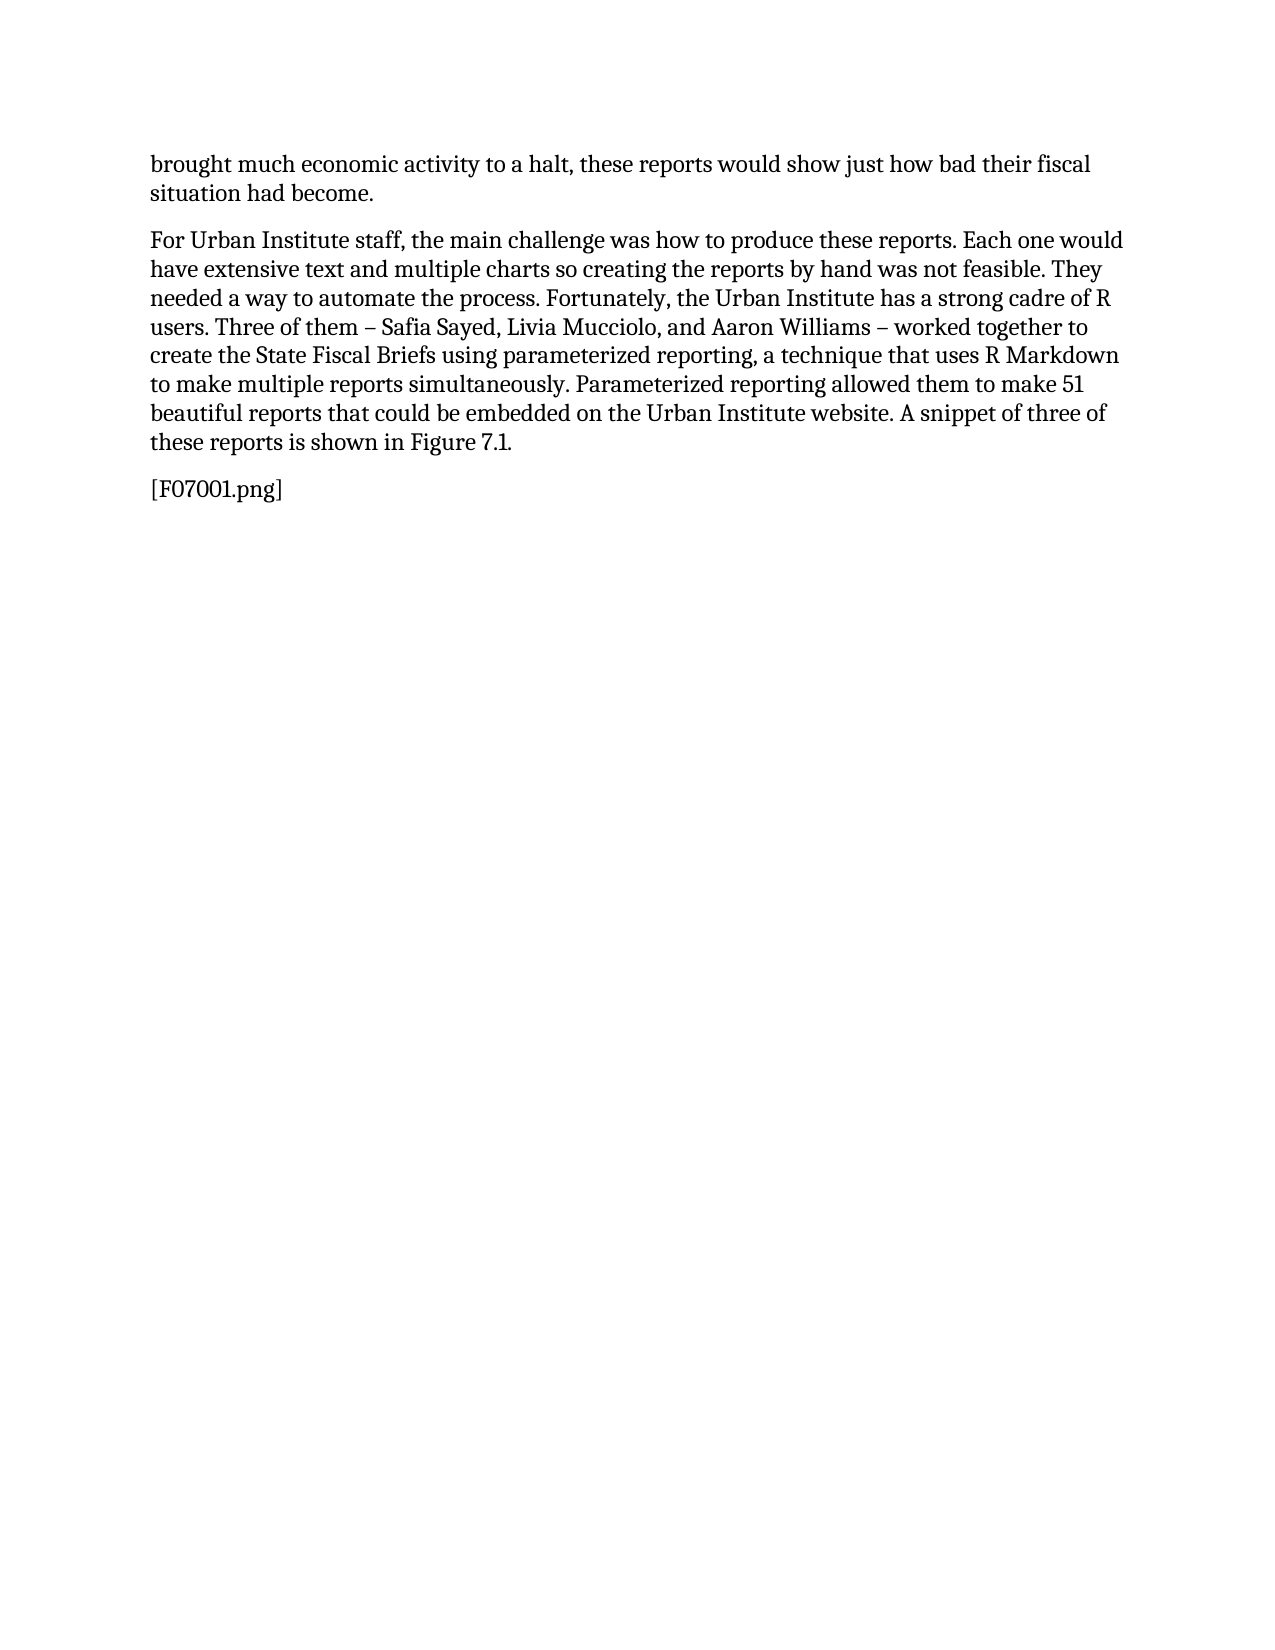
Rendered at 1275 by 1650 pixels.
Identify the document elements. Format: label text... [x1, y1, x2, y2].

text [150, 150, 1125, 207]
text For Urban Institute staff, the main challenge was how to produce these reports. Each one would have extensive text and multiple charts so creating the reports by hand was not feasible. They needed a way to automate the process. Fortunately, the Urban Institute has a strong cadre of R users. Three of them – Safia Sayed, Livia Mucciolo, and Aaron Williams – worked together to create the State Fiscal Briefs using parameterized reporting, a technique that uses R Markdown to make multiple reports simultaneously. Parameterized reporting allowed them to make 51 beautiful reports that could be embedded on the Urban Institute website. A snippet of three of these reports is shown in Figure 7.1. [150, 226, 1125, 456]
text [F07001.png] [150, 475, 1125, 504]
